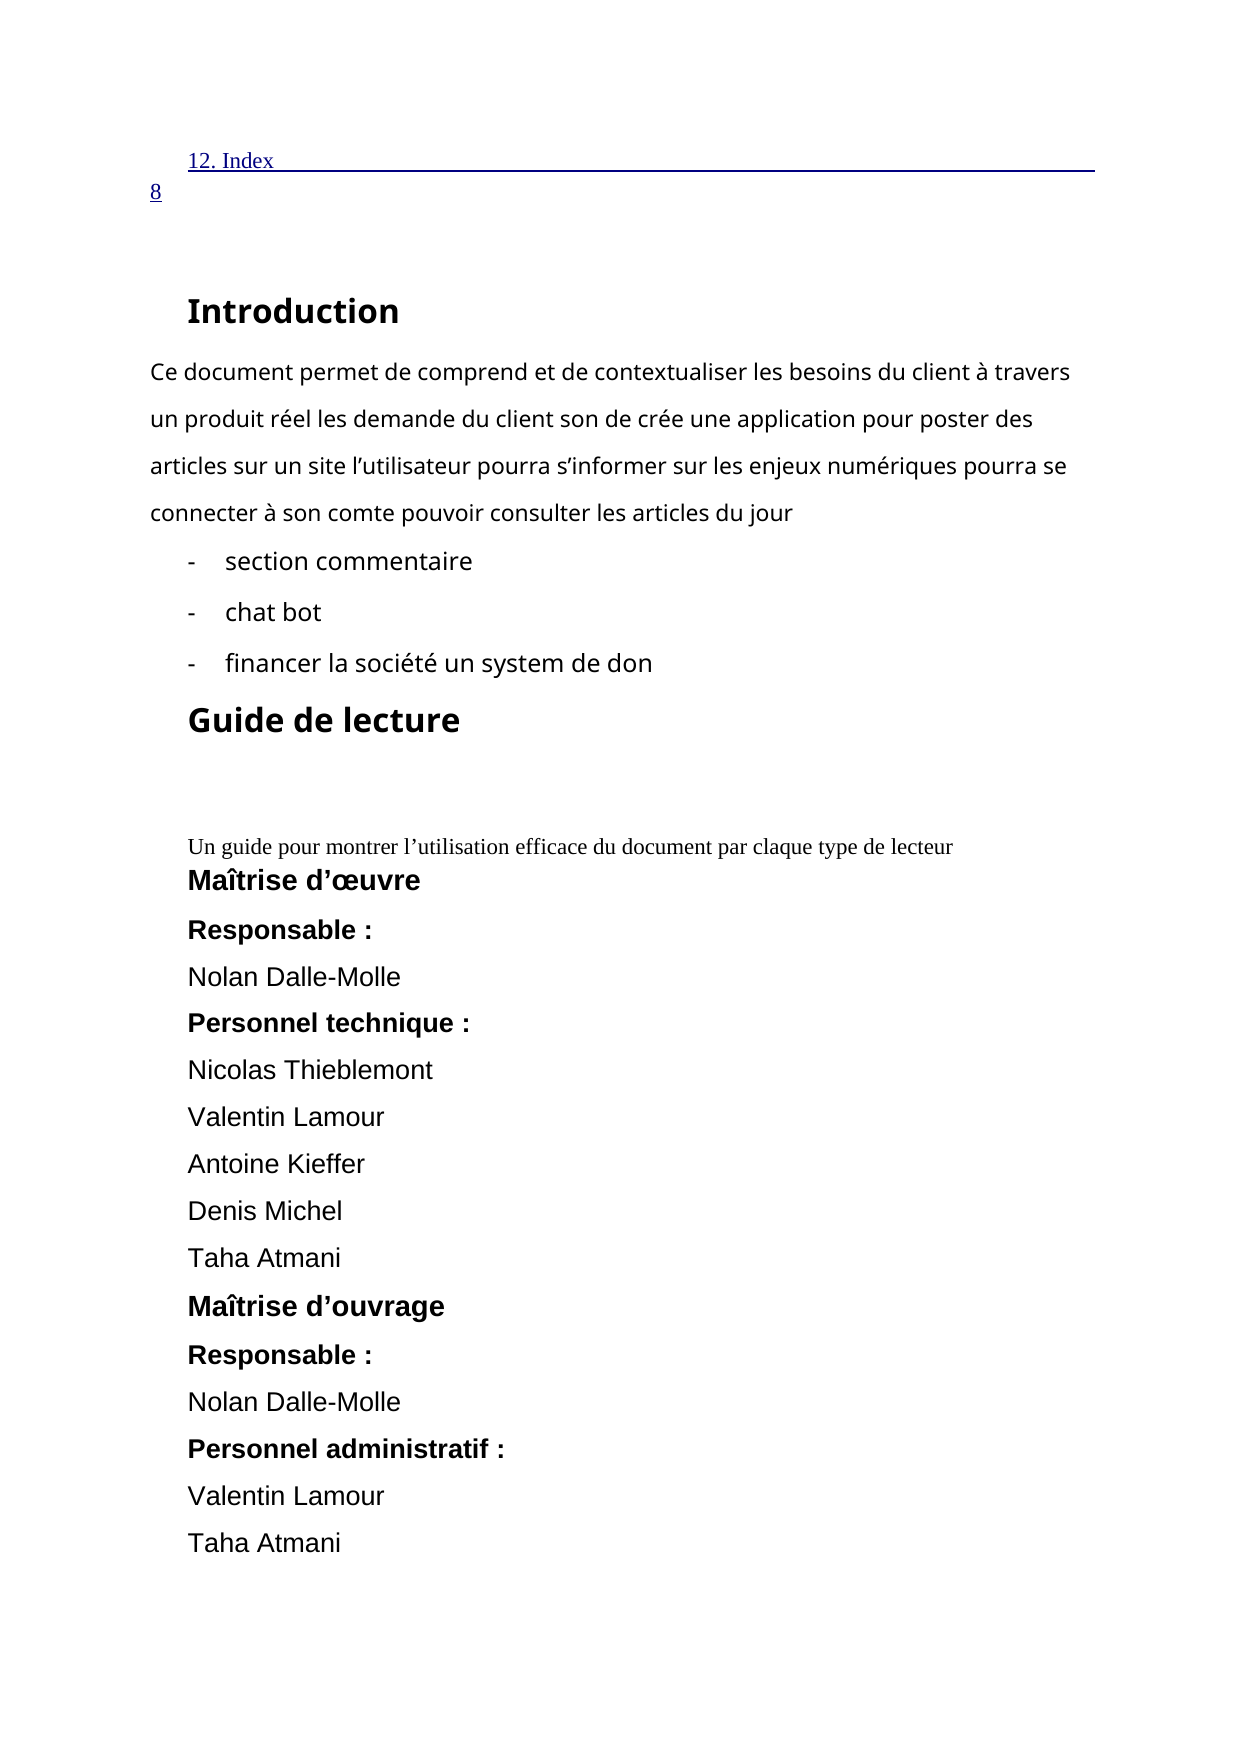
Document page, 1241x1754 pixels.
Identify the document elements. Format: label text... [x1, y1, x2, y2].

text Maîtrise d’ouvrage [150, 1289, 1090, 1322]
text Personnel technique : [150, 1007, 1090, 1039]
text Antoine Kieffer [150, 1148, 1090, 1179]
list chat bot [187, 595, 1090, 629]
text Introduction [150, 288, 1090, 334]
text Taha Atmani [150, 1242, 1090, 1273]
text Valentin Lamour [150, 1101, 1090, 1132]
list section commentaire [187, 544, 1090, 578]
text Nolan Dalle-Molle [150, 1386, 1090, 1417]
text Valentin Lamour [150, 1480, 1090, 1511]
text Nicolas Thieblemont [150, 1054, 1090, 1086]
text Taha Atmani [150, 1527, 1090, 1558]
text Personnel administratif : [150, 1433, 1090, 1464]
text Nolan Dalle-Molle [150, 961, 1090, 992]
text Responsable : [150, 1339, 1090, 1370]
text Denis Michel [150, 1195, 1090, 1226]
text 12. Index 8 [150, 148, 1090, 204]
text Maîtrise d’œuvre [150, 863, 1090, 897]
text Guide de lecture [150, 697, 1090, 742]
list financer la société un system de don [187, 646, 1090, 680]
text Responsable : [150, 914, 1090, 945]
text Ce document permet de comprend et de contextualiser les besoins du client à travers un produit réel les demande du client son de crée une application pour poster des articles sur un site l’utilisateur pourra s’informer sur les enjeux numériques pourra se connecter à son comte pouvoir consulter les articles du jour [150, 356, 1090, 528]
text Un guide pour montrer l’utilisation efficace du document par claque type de lecteur [150, 833, 1090, 859]
